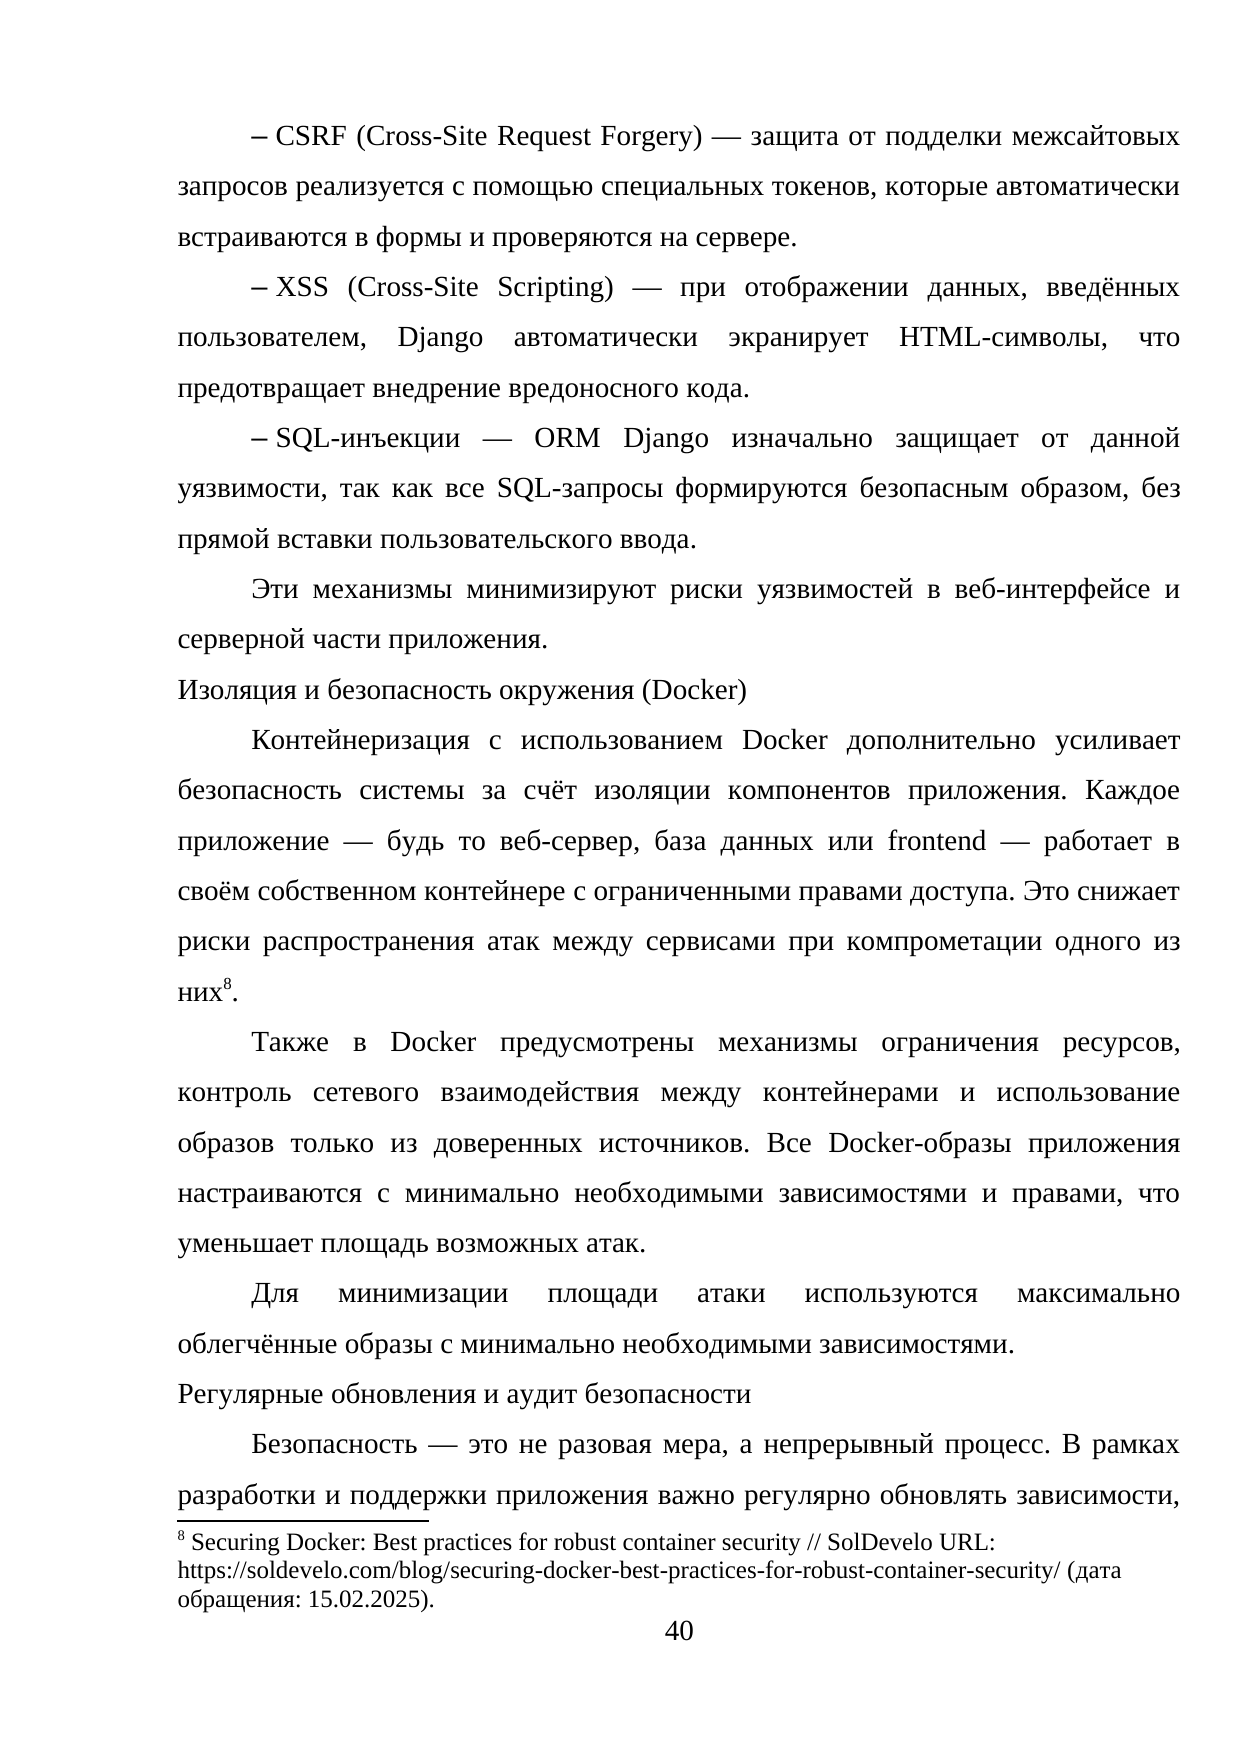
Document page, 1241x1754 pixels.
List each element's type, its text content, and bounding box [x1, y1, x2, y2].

text Изоляция и безопасность окружения (Docker) [177, 672, 1181, 705]
list SQL-инъекции — ORM Django изначально защищает от данной уязвимости, так как все SQL-запросы формируются безопасным образом, без прямой вставки пользовательского ввода. [177, 420, 1181, 554]
list CSRF (Cross-Site Request Forgery) — защита от подделки межсайтовых запросов реализуется с помощью специальных токенов, которые автоматически встраиваются в формы и проверяются на сервере. [177, 118, 1181, 252]
text Регулярные обновления и аудит безопасности [177, 1376, 1181, 1410]
text Также в Docker предусмотрены механизмы ограничения ресурсов, контроль сетевого взаимодействия между контейнерами и использование образов только из доверенных источников. Все Docker-образы приложения настраиваются с минимально необходимыми зависимостями и правами, что уменьшает площадь возможных атак. [177, 1024, 1181, 1259]
list XSS (Cross-Site Scripting) — при отображении данных, введённых пользователем, Django автоматически экранирует HTML-символы, что предотвращает внедрение вредоносного кода. [177, 269, 1181, 403]
text Для минимизации площади атаки используются максимально облегчённые образы с минимально необходимыми зависимостями. [177, 1276, 1181, 1359]
text Контейнеризация с использованием Docker дополнительно усиливает безопасность системы за счёт изоляции компонентов приложения. Каждое приложение — будь то веб-сервер, база данных или frontend — работает в своём собственном контейнере с ограниченными правами доступа. Это снижает риски распространения атак между сервисами при компрометации одного из них. [177, 722, 1181, 1007]
text Эти механизмы минимизируют риски уязвимостей в веб-интерфейсе и серверной части приложения. [177, 571, 1181, 655]
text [177, 1427, 1181, 1510]
